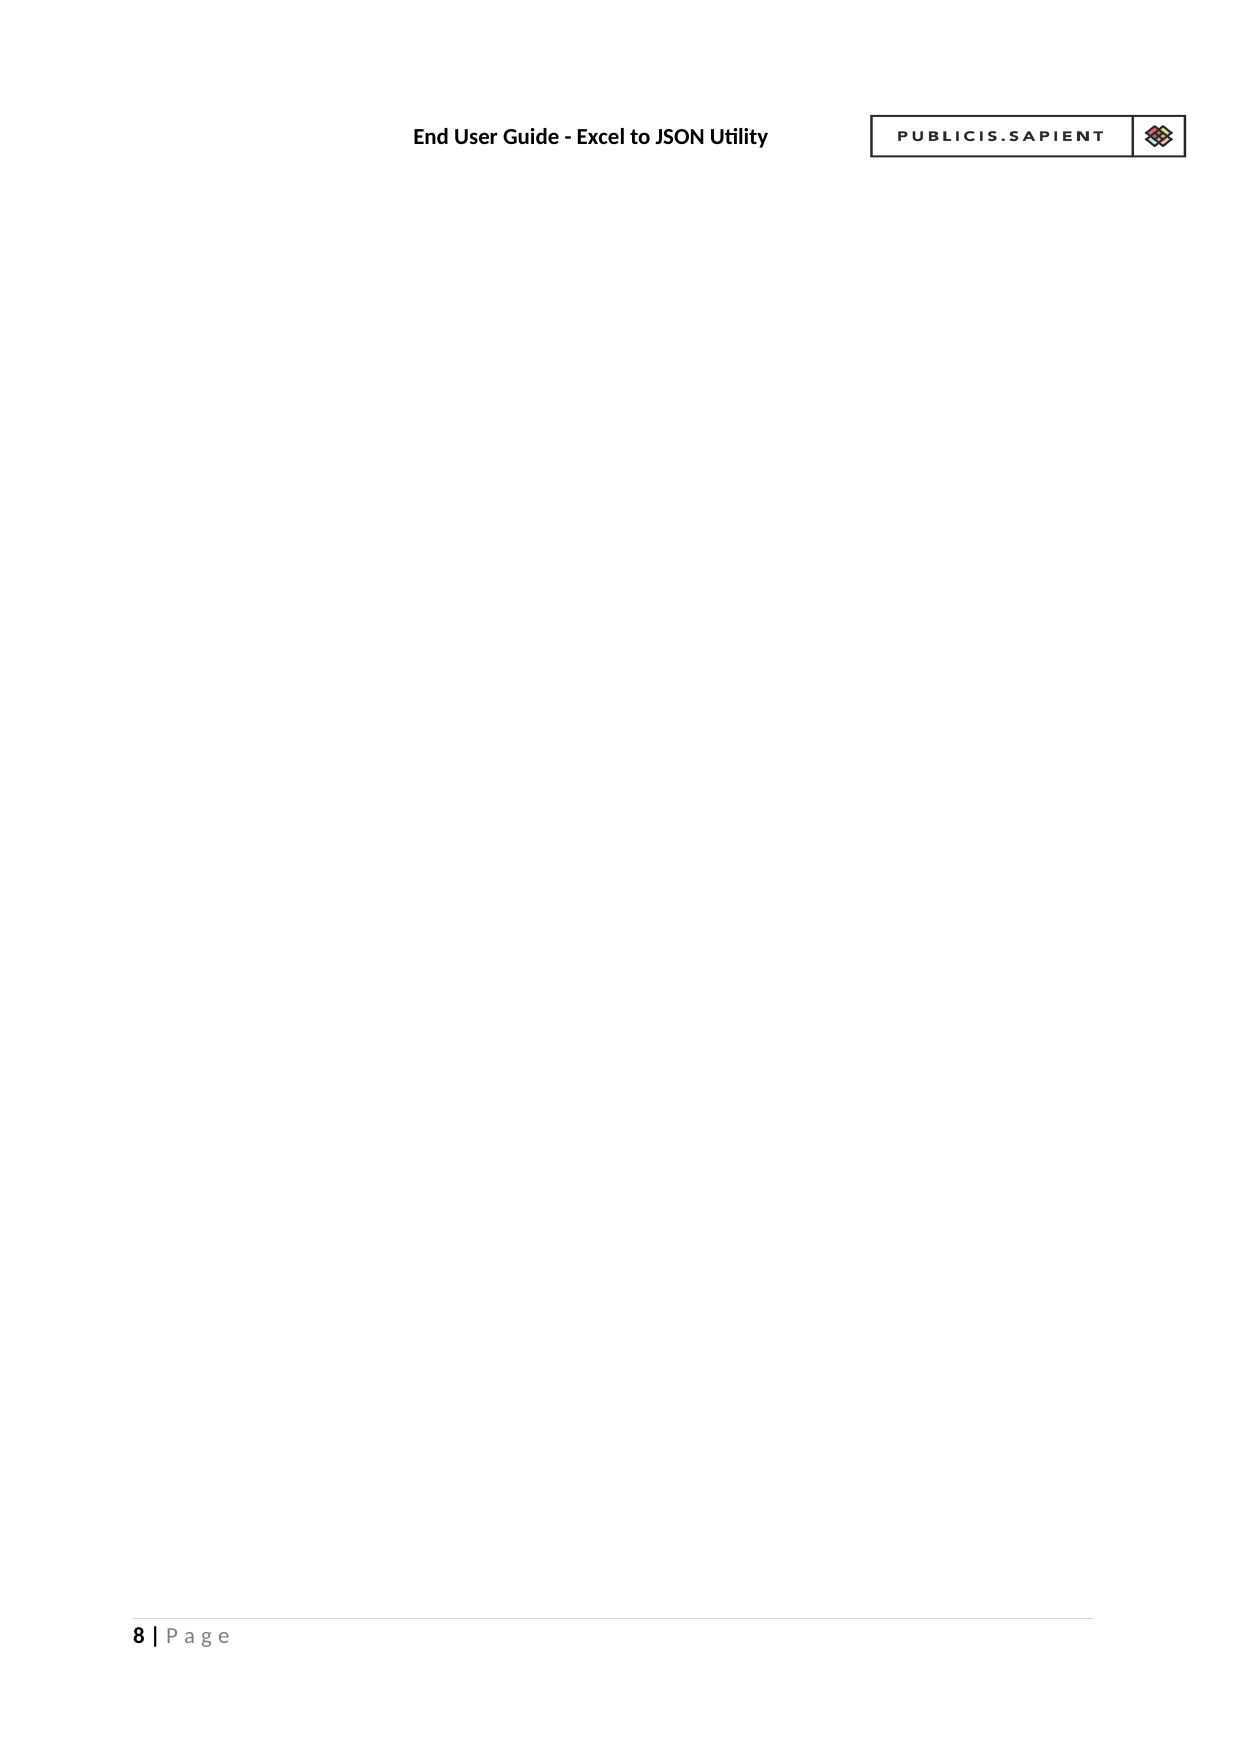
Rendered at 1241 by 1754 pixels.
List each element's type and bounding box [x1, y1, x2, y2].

picture [869, 76, 1188, 196]
